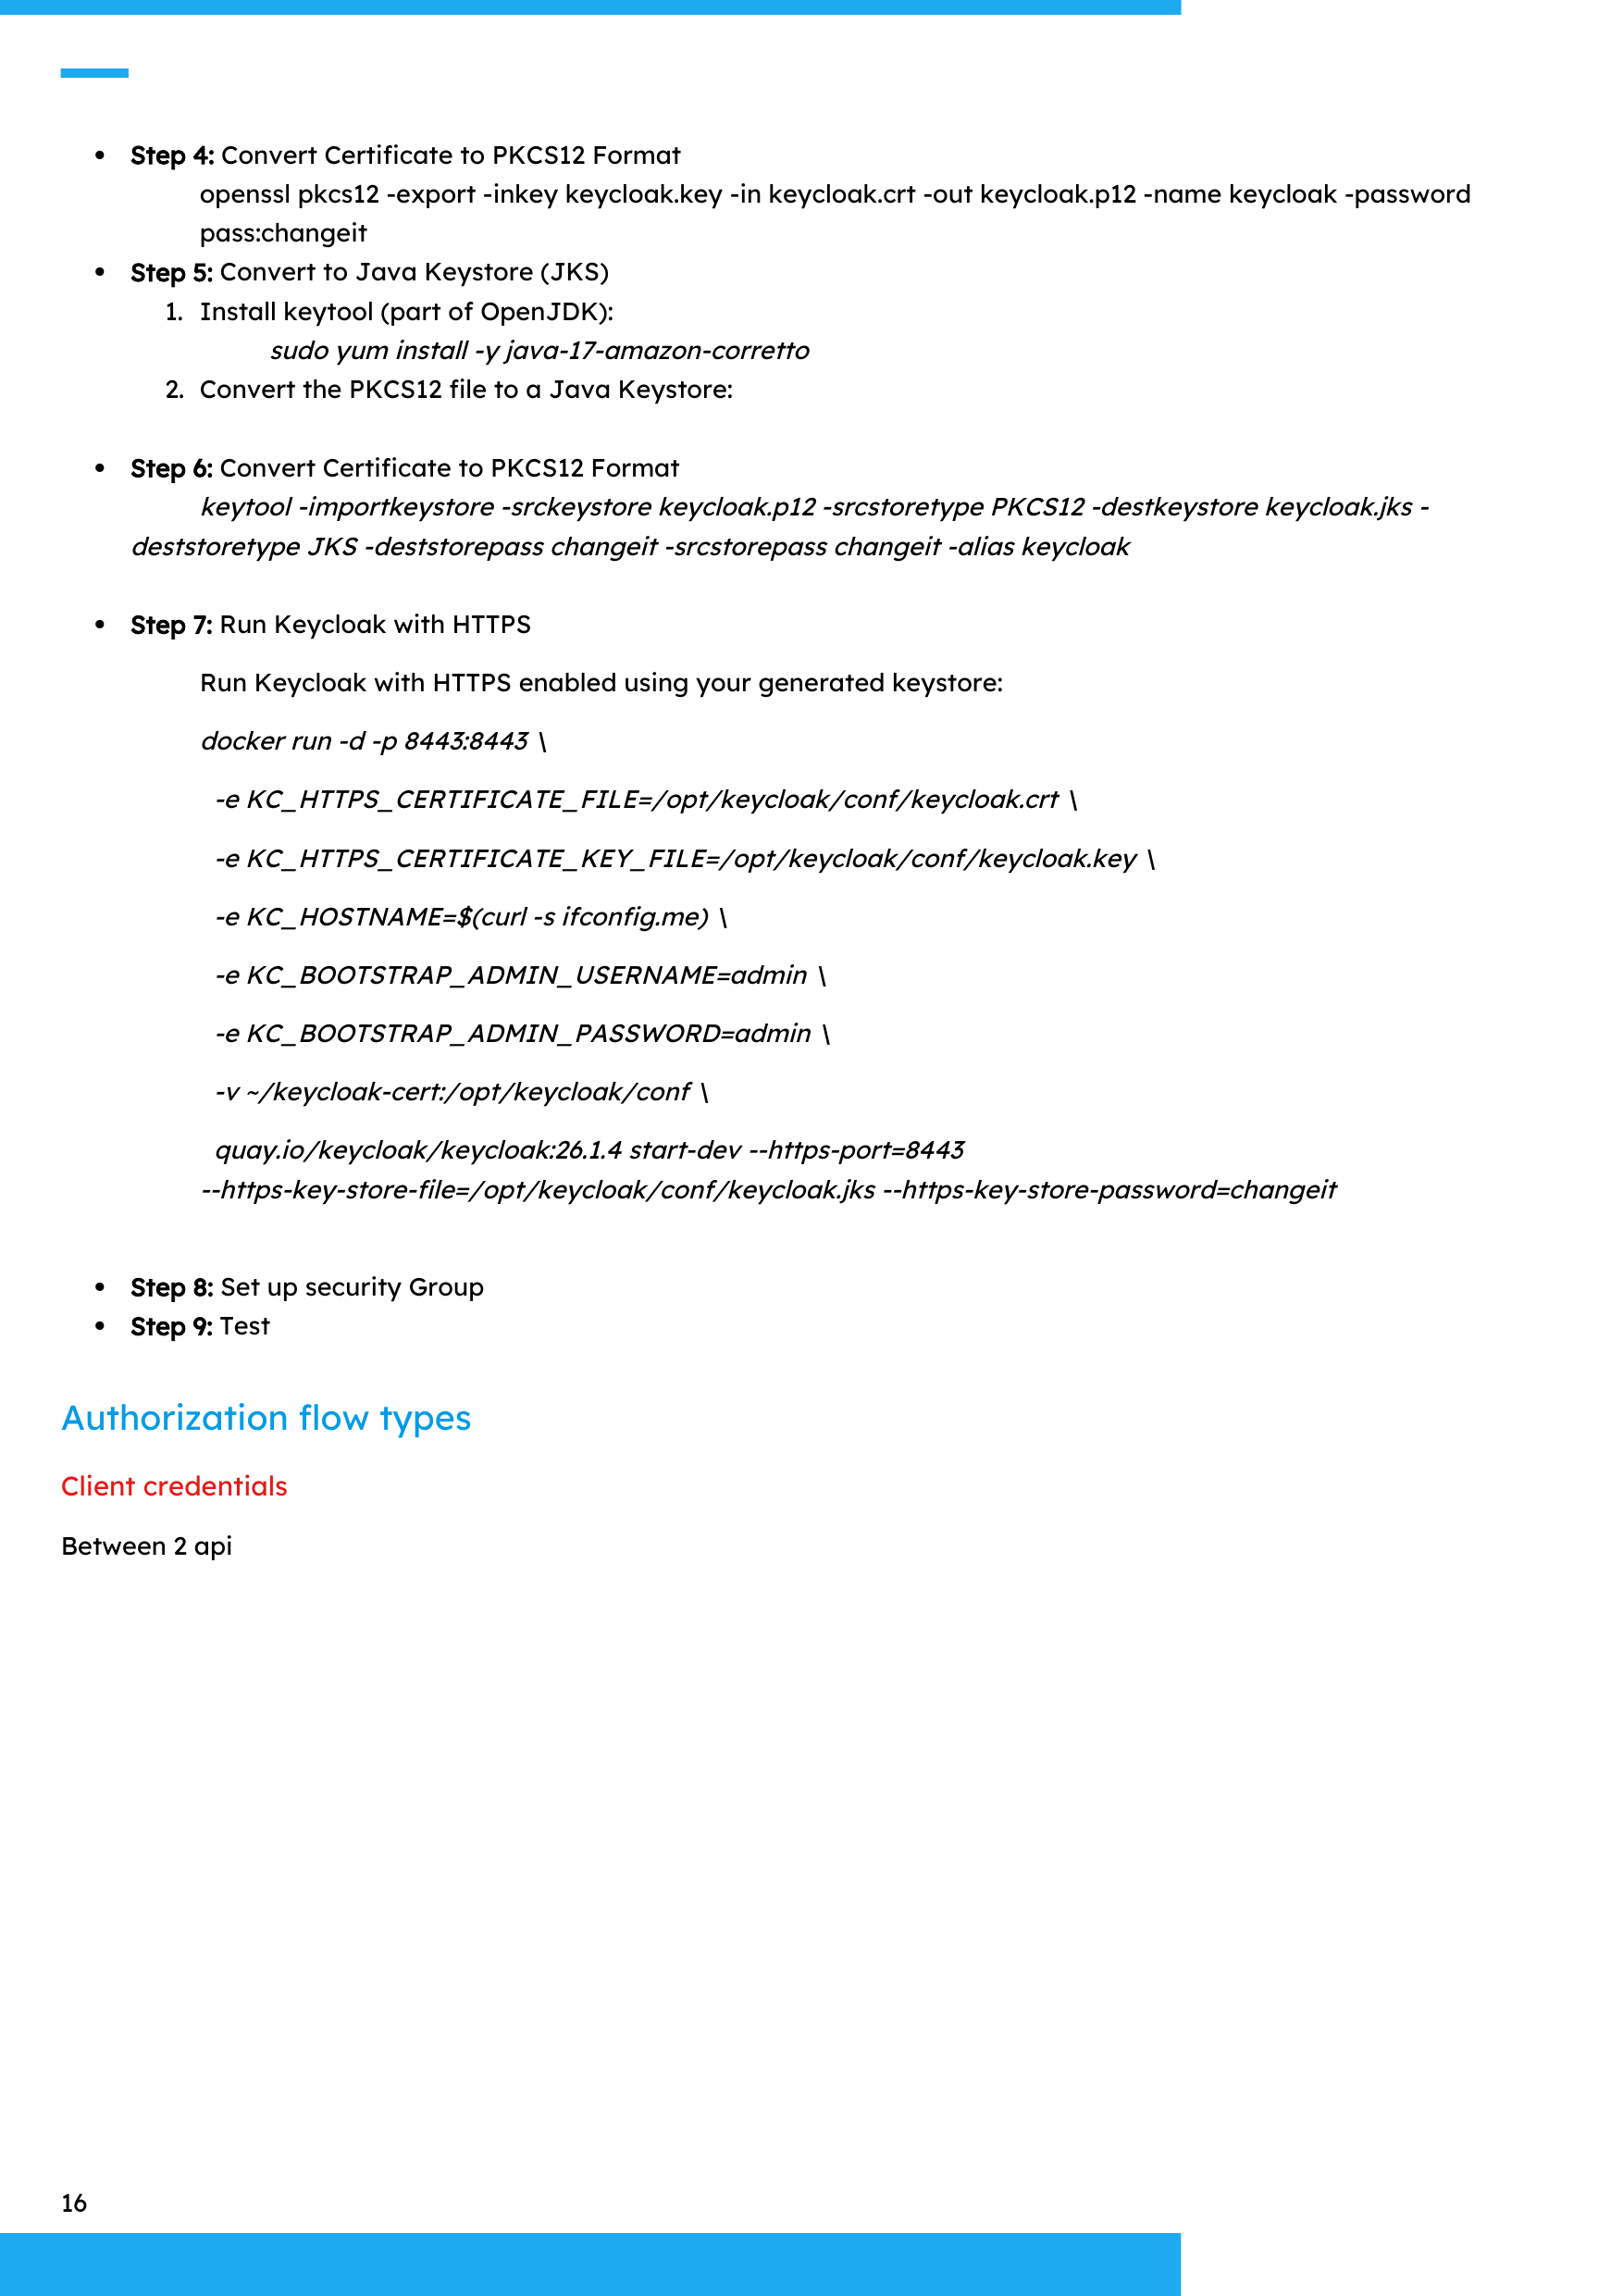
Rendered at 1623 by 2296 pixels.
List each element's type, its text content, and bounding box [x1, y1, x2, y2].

subtitle Client credentials [61, 1469, 1526, 1503]
list Step 6: Convert Certificate to PKCS12 Format [95, 452, 1526, 483]
picture [0, 0, 1182, 15]
picture [60, 68, 129, 78]
list openssl pkcs12 -export -inkey keycloak.key -in keycloak.crt -out keycloak.p12 -name keycloak -password pass:changeit [200, 178, 1526, 248]
text docker run -d -p 8443:8443 \ [200, 726, 1526, 757]
list sudo yum install -y java-17-amazon-corretto [269, 334, 1526, 366]
text quay.io/keycloak/keycloak:26.1.4 start-dev --https-port=8443 --https-key-store-file=/opt/keycloak/conf/keycloak.jks --https-key-store-password=changeit [200, 1135, 1526, 1205]
text Run Keycloak with HTTPS enabled using your generated keystore: [200, 667, 1526, 698]
text Between 2 api [61, 1531, 1526, 1561]
text -e KC_HTTPS_CERTIFICATE_KEY_FILE=/opt/keycloak/conf/keycloak.key \ [200, 842, 1526, 874]
list Convert the PKCS12 file to a Java Keystore: [165, 374, 1526, 405]
list Step 8: Set up security Group [95, 1271, 1526, 1302]
subtitle Authorization flow types [61, 1396, 1526, 1439]
text -e KC_HOSTNAME=$(curl -s ifconfig.me) \ [200, 900, 1526, 932]
list Step 7: Run Keycloak with HTTPS [95, 608, 1526, 639]
list Step 4: Convert Certificate to PKCS12 Format [95, 139, 1526, 170]
text -e KC_BOOTSTRAP_ADMIN_PASSWORD=admin \ [200, 1017, 1526, 1049]
list keytool -importkeystore -srckeystore keycloak.p12 -srcstoretype PKCS12 -destkeystore keycloak.jks -deststoretype JKS -deststorepass changeit -srcstorepass changeit -alias keycloak [130, 491, 1526, 562]
picture [0, 2233, 1182, 2296]
text -v ~/keycloak-cert:/opt/keycloak/conf \ [200, 1075, 1526, 1107]
list Install keytool (part of OpenJDK): [165, 295, 1526, 327]
text -e KC_HTTPS_CERTIFICATE_FILE=/opt/keycloak/conf/keycloak.crt \ [200, 784, 1526, 815]
list Step 9: Test [95, 1310, 1526, 1341]
list Step 5: Convert to Java Keystore (JKS) [95, 256, 1526, 288]
text -e KC_BOOTSTRAP_ADMIN_USERNAME=admin \ [200, 959, 1526, 990]
